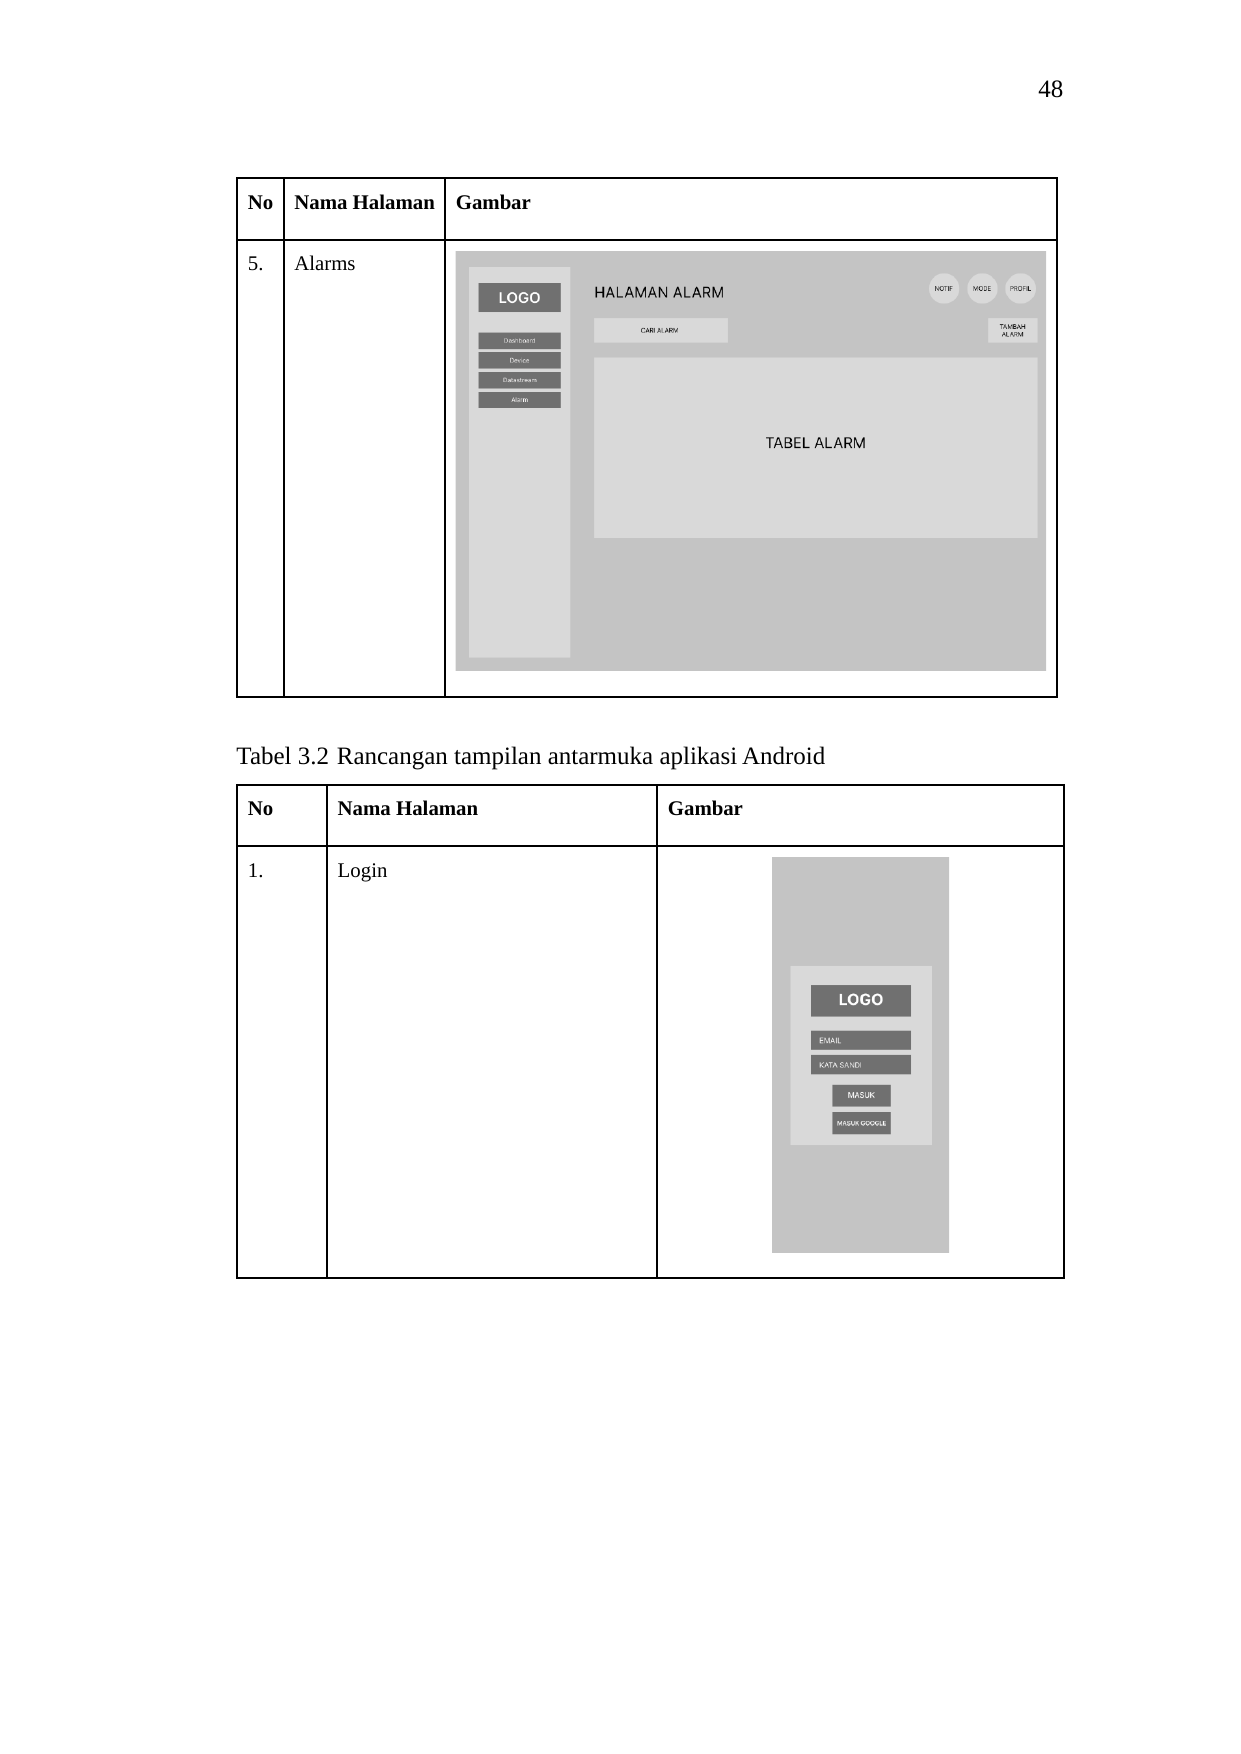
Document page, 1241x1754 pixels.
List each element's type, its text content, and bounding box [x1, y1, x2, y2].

table_cell 5. [238, 241, 283, 696]
table_header No [238, 179, 283, 238]
table_header No [238, 786, 326, 845]
table_header Nama Halaman [285, 179, 444, 238]
table_cell [658, 847, 1063, 1277]
table_header Gambar [446, 179, 1056, 238]
table_header Gambar [658, 786, 1063, 845]
table_cell Login [328, 847, 656, 1277]
picture [455, 251, 1047, 671]
table_cell 1. [238, 847, 326, 1277]
table_cell Alarms [285, 241, 444, 696]
table_header Nama Halaman [328, 786, 656, 845]
table_cell [446, 241, 1056, 696]
text Rancangan tampilan antarmuka aplikasi Android [236, 741, 1063, 769]
picture [772, 857, 950, 1253]
